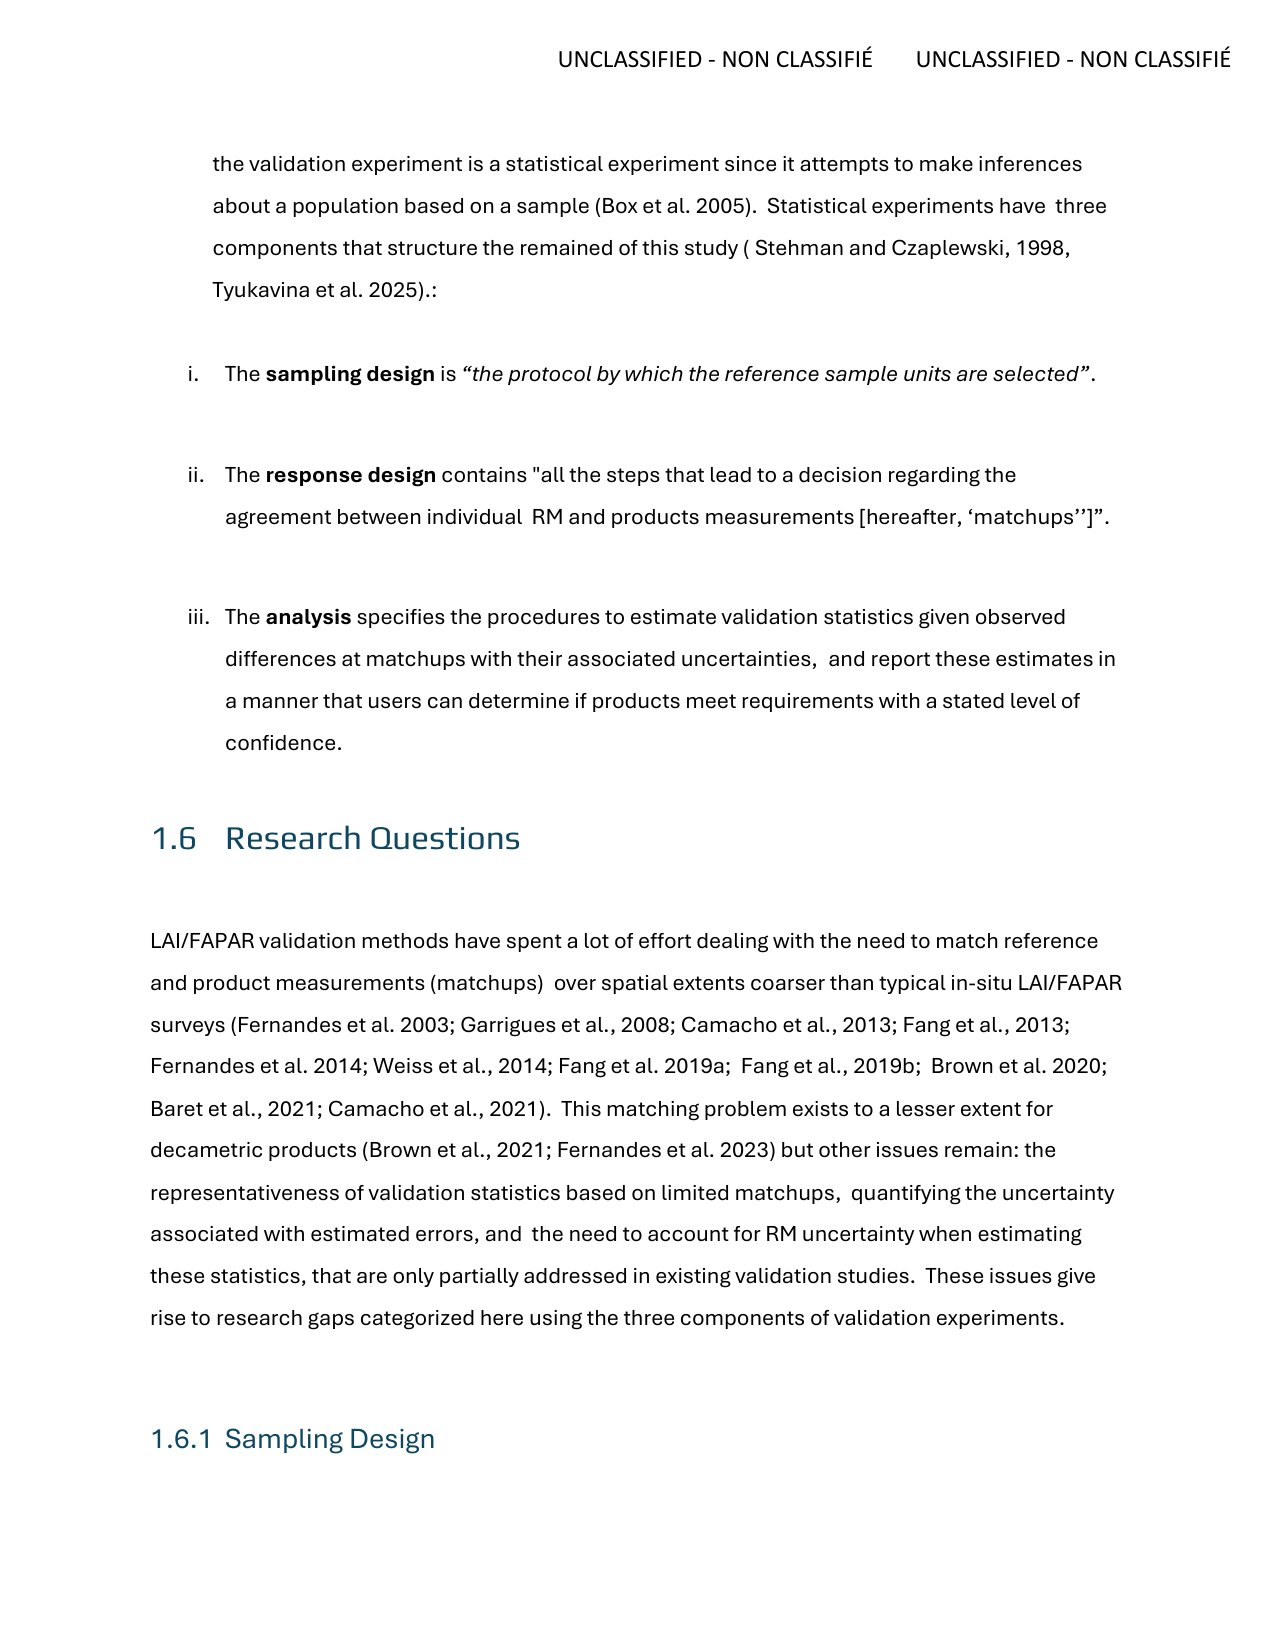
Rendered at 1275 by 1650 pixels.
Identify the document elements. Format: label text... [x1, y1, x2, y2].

text LAI/FAPAR validation methods have spent a lot of effort dealing with the need to match reference and product measurements (matchups) over spatial extents coarser than typical in-situ LAI/FAPAR surveys (Fernandes et al. 2003; Garrigues et al., 2008; Camacho et al., 2013; Fang et al., 2013; Fernandes et al. 2014; Weiss et al., 2014; Fang et al. 2019a; Fang et al., 2019b; Brown et al. 2020; Baret et al., 2021; Camacho et al., 2021). This matching problem exists to a lesser extent for decametric products (Brown et al., 2021; Fernandes et al. 2023) but other issues remain: the representativeness of validation statistics based on limited matchups, quantifying the uncertainty associated with estimated errors, and the need to account for RM uncertainty when estimating these statistics, that are only partially addressed in existing validation studies. These issues give rise to research gaps categorized here using the three components of validation experiments. [150, 926, 1125, 1332]
list The analysis specifies the procedures to estimate validation statistics given observed differences at matchups with their associated uncertainties, and report these estimates in a manner that users can determine if products meet requirements with a stated level of confidence. [187, 603, 1125, 757]
list The sampling design is “the protocol by which the reference sample units are selected”. [187, 360, 1125, 388]
subtitle Sampling Design [150, 1422, 1125, 1457]
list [212, 150, 1125, 304]
subtitle Research Questions [150, 818, 1125, 856]
list The response design contains "all the steps that lead to a decision regarding the agreement between individual RM and products measurements [hereafter, ‘matchups’’]”. [187, 461, 1125, 531]
